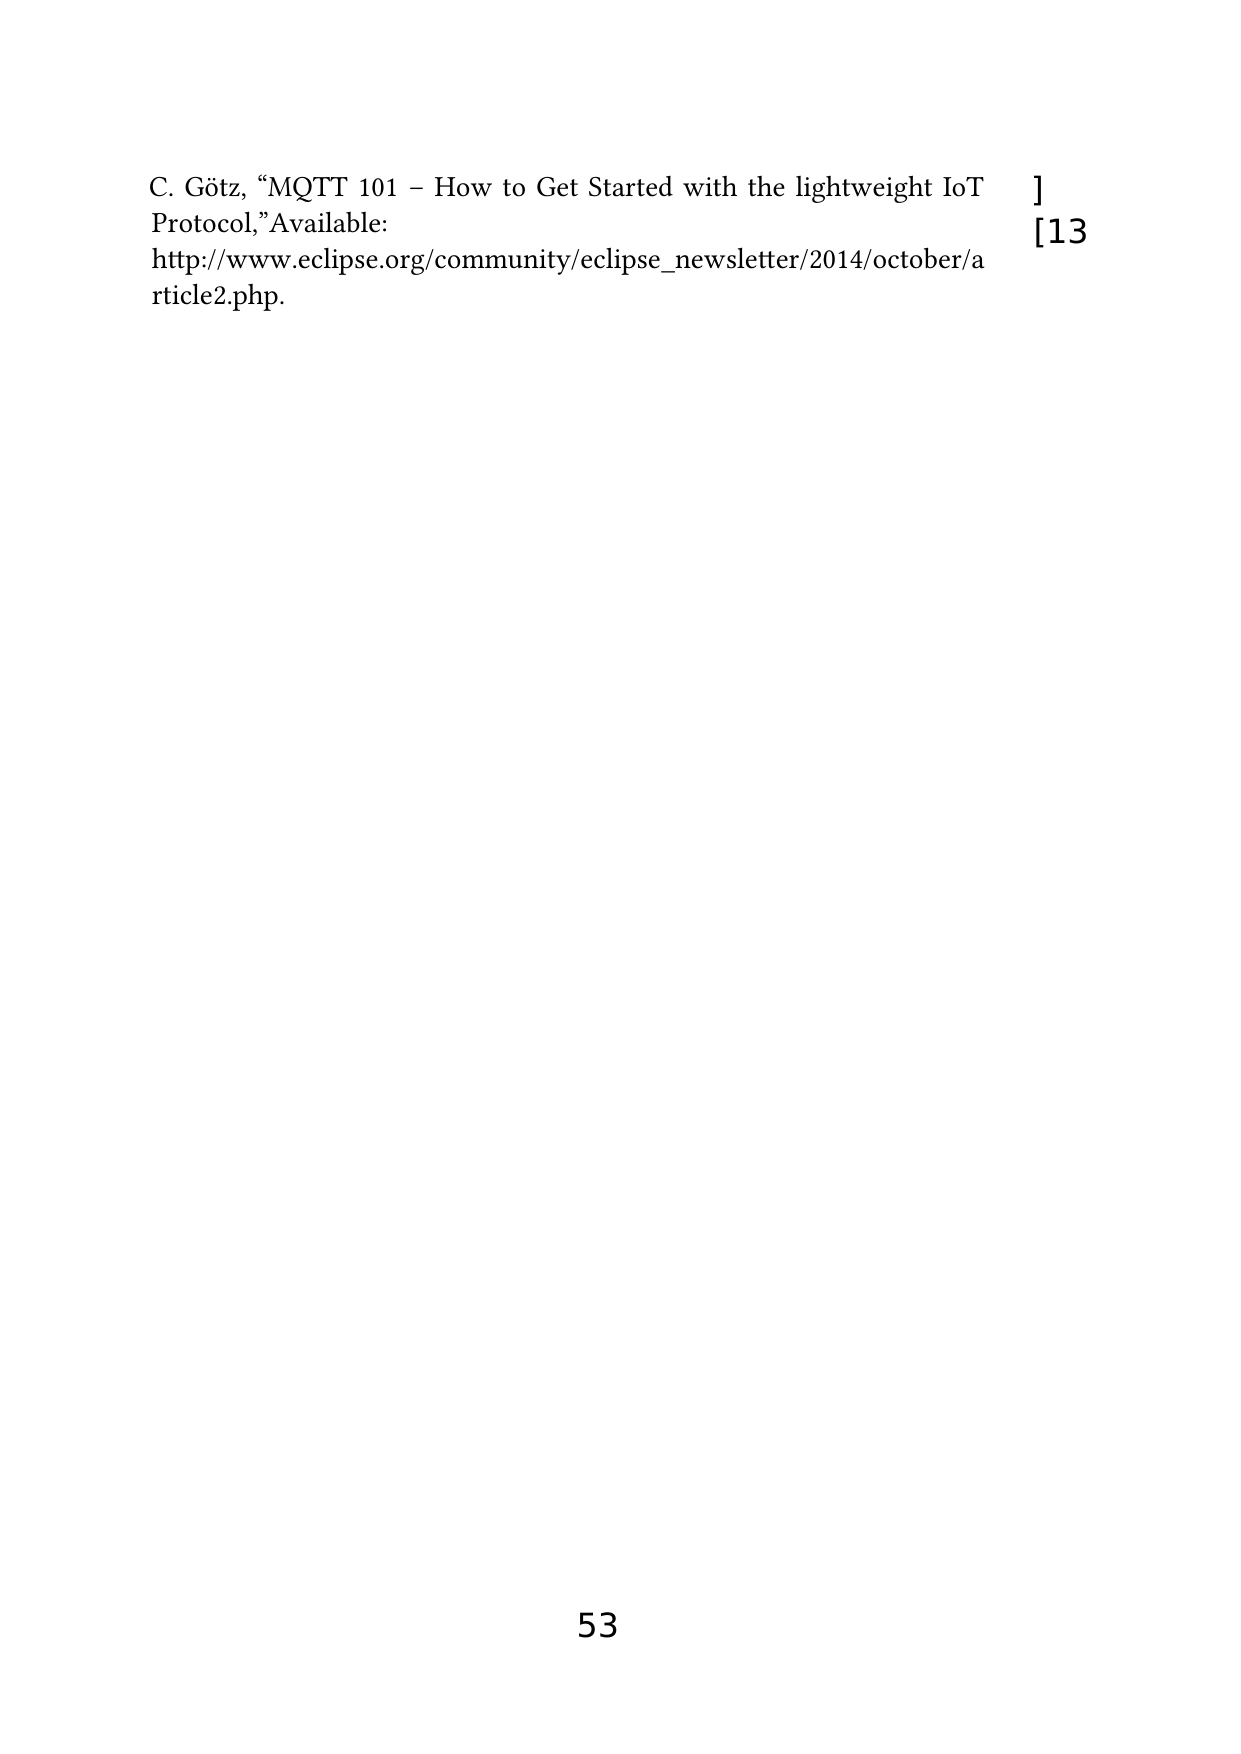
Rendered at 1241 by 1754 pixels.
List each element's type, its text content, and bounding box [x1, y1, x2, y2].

table_cell C. Götz, “MQTT 101 – How to Get Started with the lightweight IoT Protocol,”Available: http://www.eclipse.org/community/eclipse_newsletter/2014/october/article2.php. [150, 169, 987, 341]
table_cell [13] [987, 169, 1090, 341]
